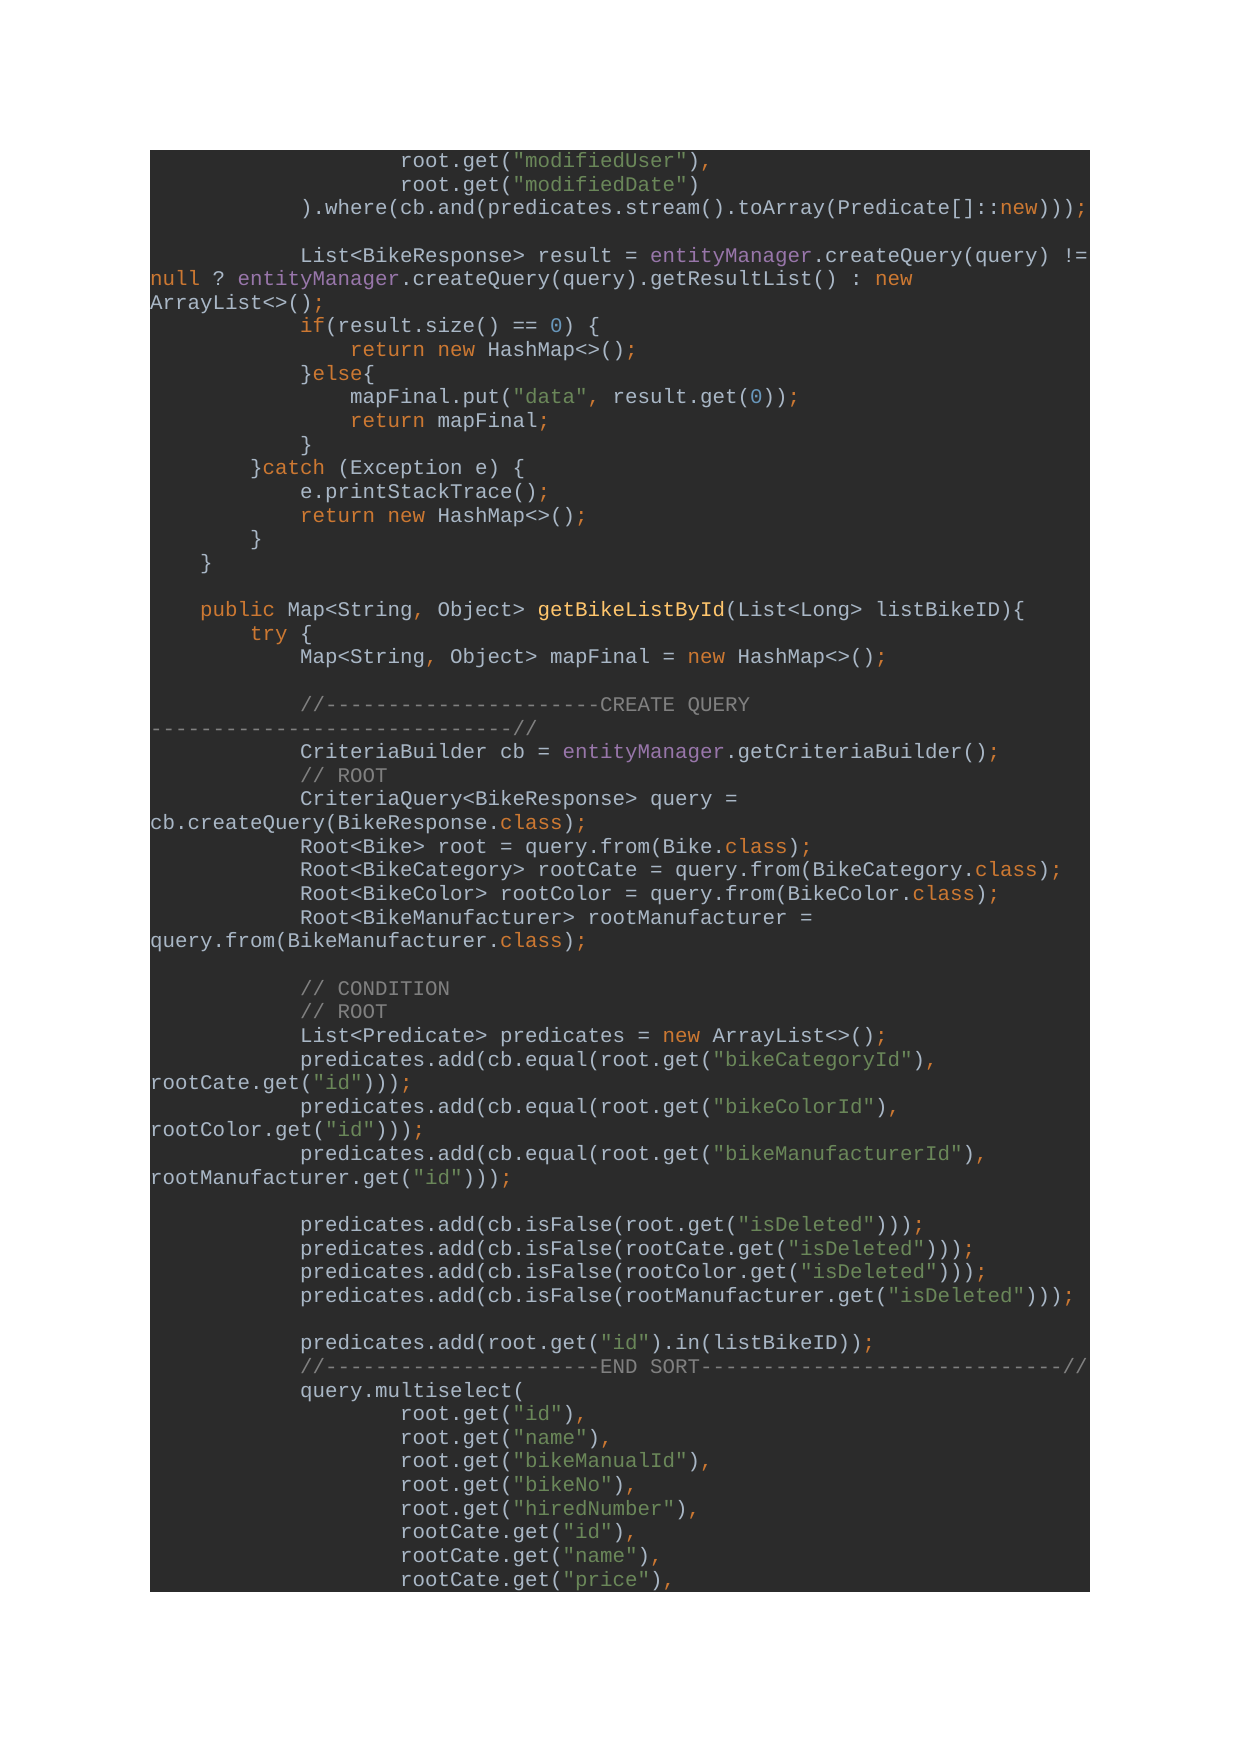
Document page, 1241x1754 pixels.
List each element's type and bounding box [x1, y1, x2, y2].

text [150, 150, 1090, 1592]
